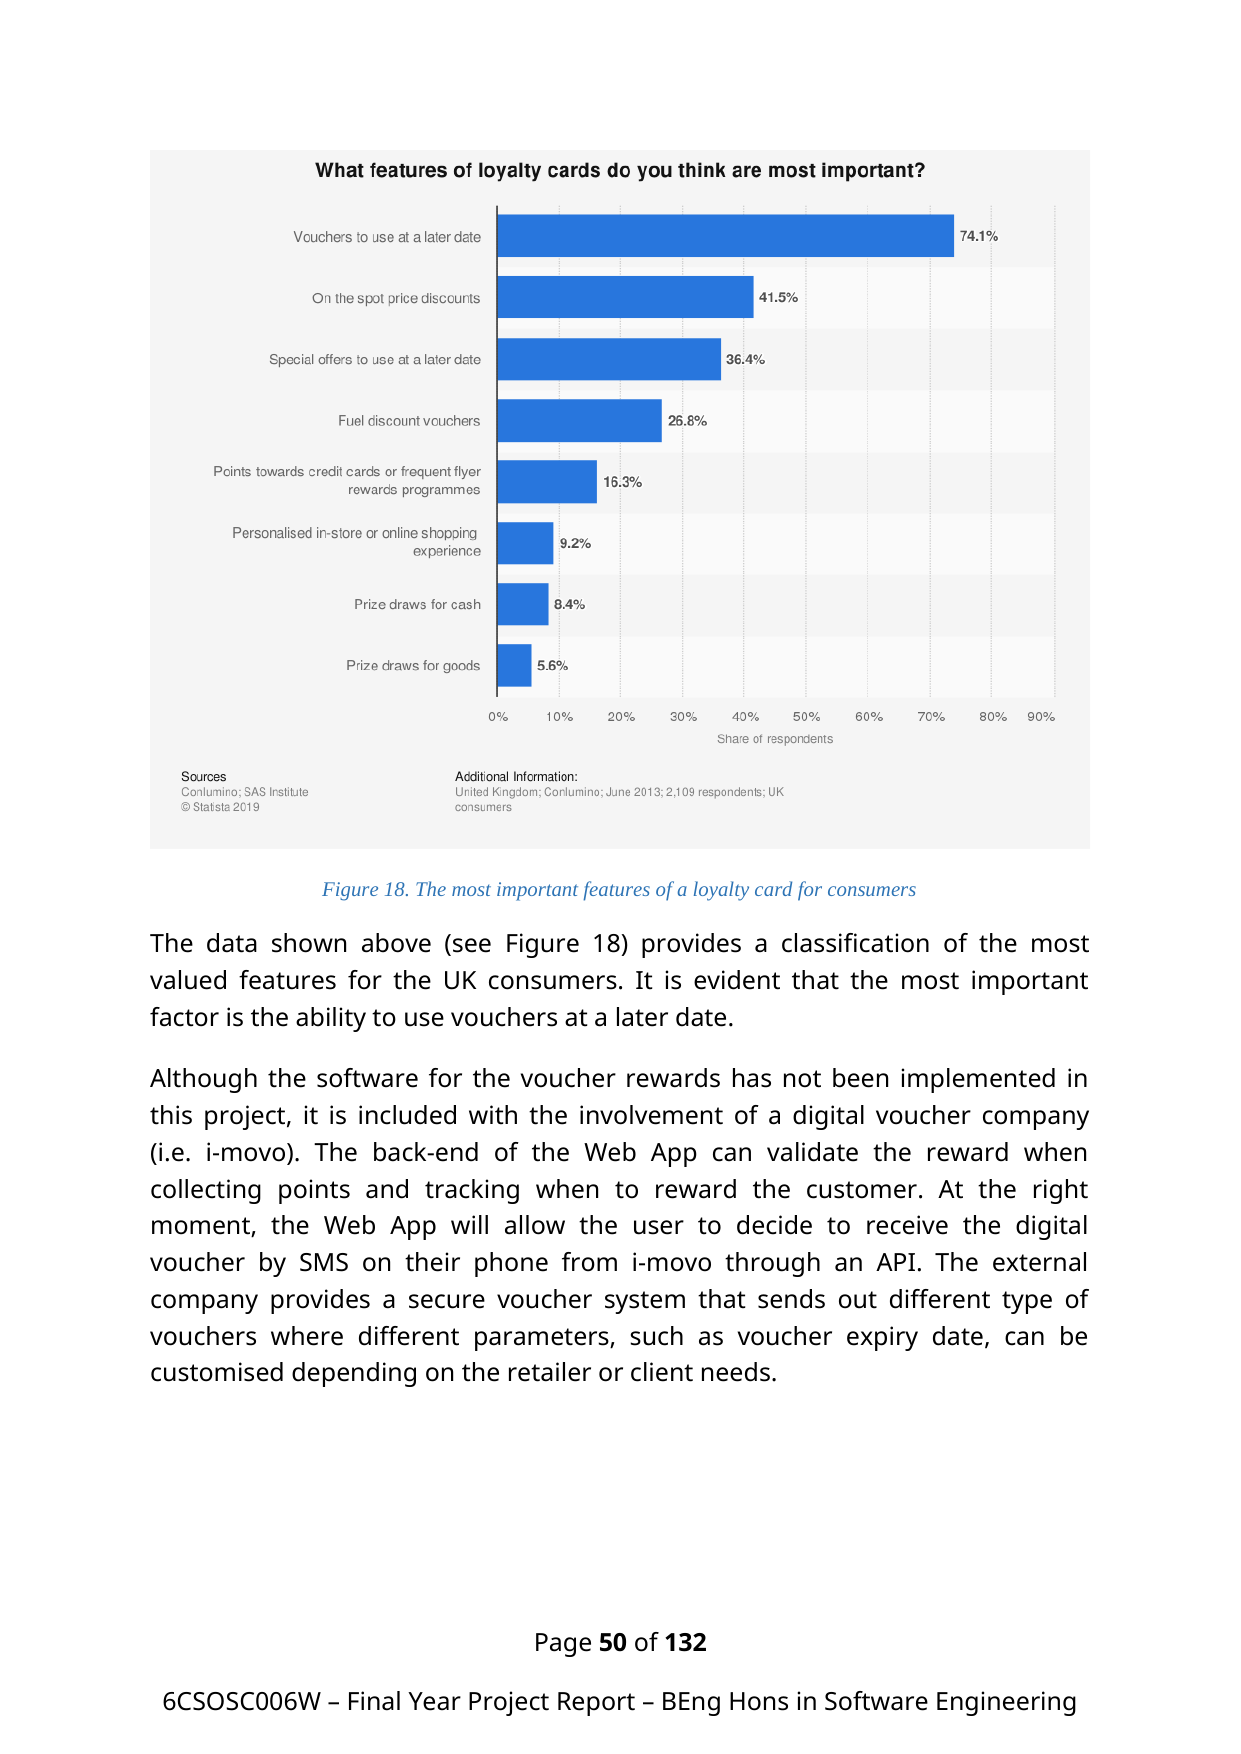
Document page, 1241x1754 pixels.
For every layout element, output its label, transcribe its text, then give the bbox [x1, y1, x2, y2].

text Figure . The most important features of a loyalty card for consumers [150, 877, 1090, 901]
text The data shown above (see Figure 18) provides a classification of the most valued features for the UK consumers. It is evident that the most important factor is the ability to use vouchers at a later date. [150, 926, 1090, 1033]
picture [150, 150, 1091, 849]
text Although the software for the voucher rewards has not been implemented in this project, it is included with the involvement of a digital voucher company (i.e. i-movo). The back-end of the Web App can validate the reward when collecting points and tracking when to reward the customer. At the right moment, the Web App will allow the user to decide to receive the digital voucher by SMS on their phone from i-movo through an API. The external company provides a secure voucher system that sends out different type of vouchers where different parameters, such as voucher expiry date, can be customised depending on the retailer or client needs. [150, 1061, 1090, 1389]
